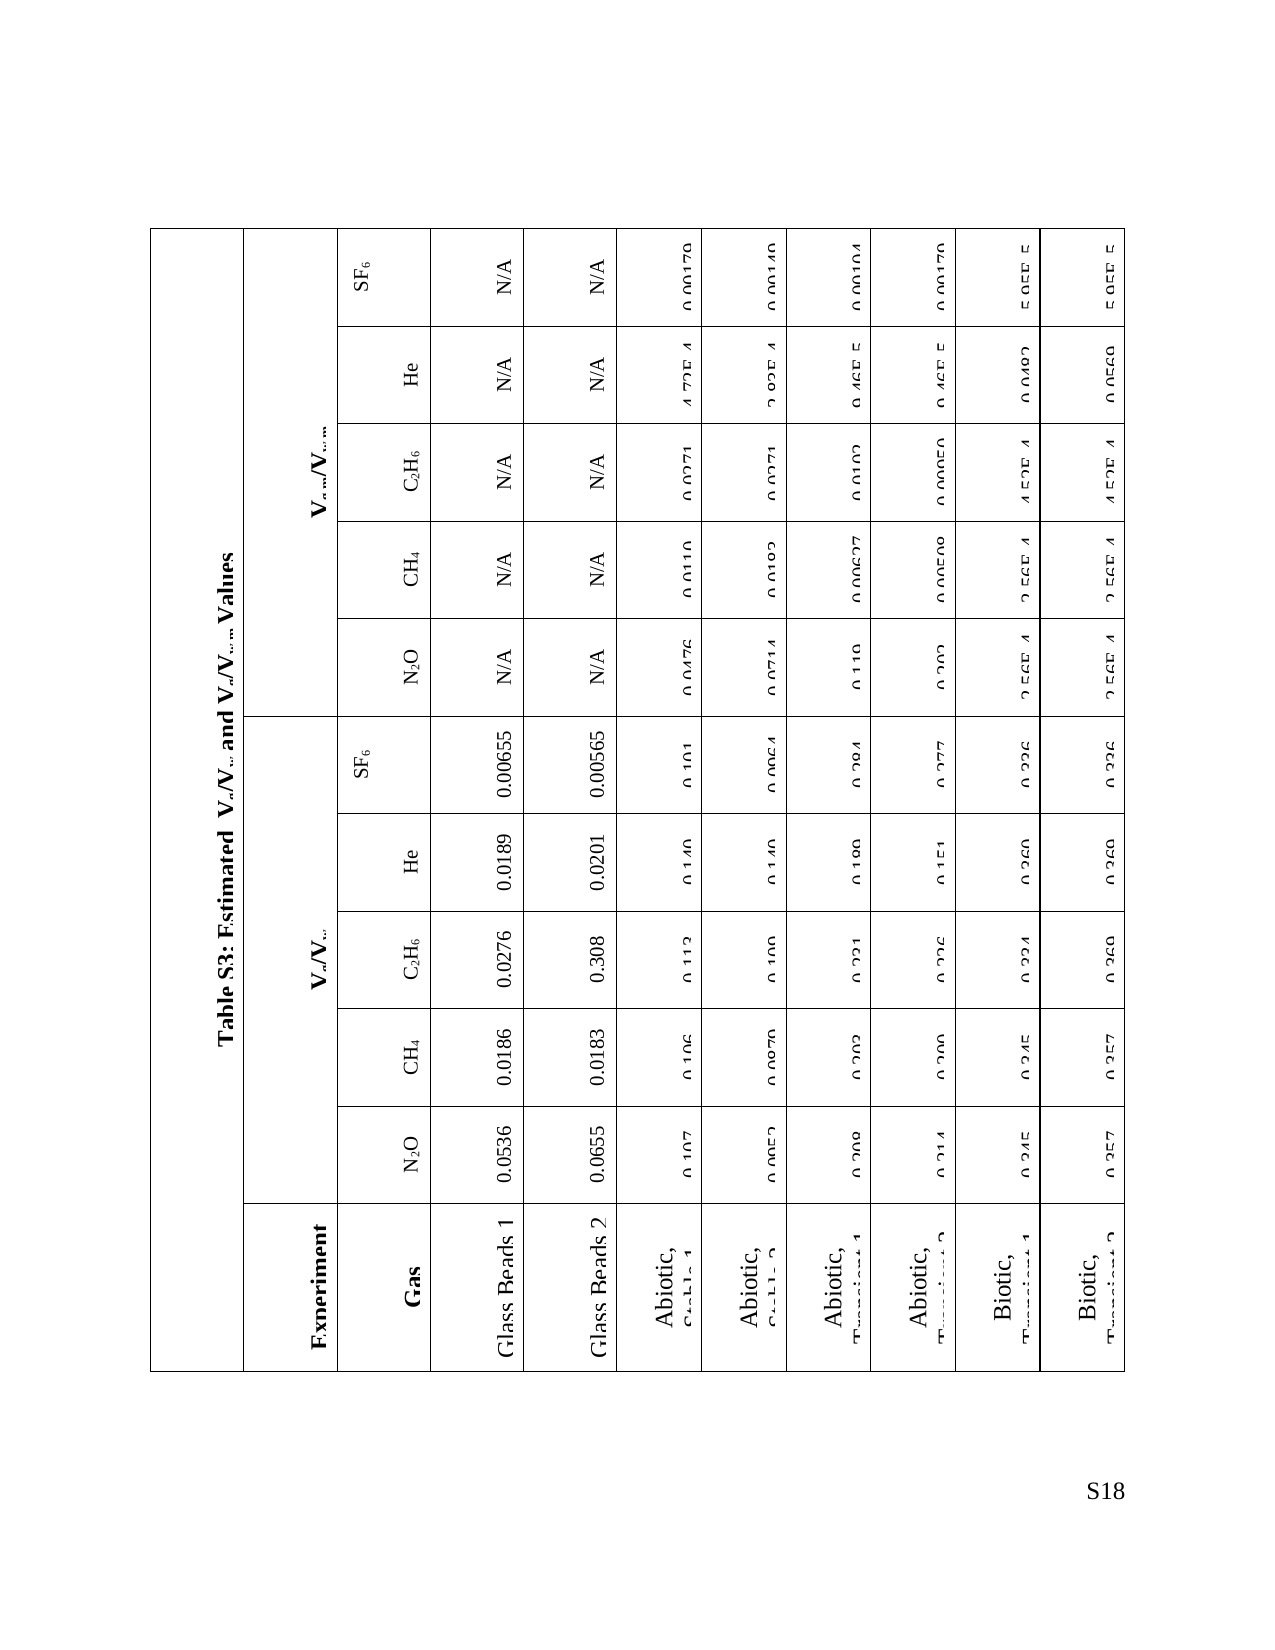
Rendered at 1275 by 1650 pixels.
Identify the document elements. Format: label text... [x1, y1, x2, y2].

table_cell 0.208 [787, 1107, 870, 1203]
table_cell 0.0186 [431, 1009, 523, 1106]
table_header 0.00104 [787, 229, 870, 326]
table_cell Gas [338, 1204, 430, 1371]
table_cell 0.0271 [702, 424, 786, 521]
table_header 5.95E-5 [1041, 229, 1124, 326]
table_cell 0.336 [1041, 717, 1124, 813]
table_cell He [338, 814, 430, 911]
table_cell Abiotic, Stable 1 [617, 1204, 701, 1371]
table_cell 0.0536 [431, 1107, 523, 1203]
table_cell Experiment [244, 1204, 337, 1371]
table_cell 0.0201 [524, 814, 616, 911]
table_cell N/A [431, 327, 523, 423]
table_cell 2.56E-4 [956, 522, 1039, 618]
table_cell 2.83E-4 [702, 327, 786, 423]
table_cell 0.109 [702, 912, 786, 1008]
table_cell 0.369 [1041, 912, 1124, 1008]
table_cell 0.226 [871, 912, 955, 1008]
table_cell 4.72E-4 [617, 327, 701, 423]
table_cell 2.56E-4 [1041, 619, 1124, 716]
table_cell 0.0952 [702, 1107, 786, 1203]
table_cell 0.00565 [524, 717, 616, 813]
table_header Vg,m/Vw,m [244, 229, 337, 716]
table_cell 0.119 [787, 619, 870, 716]
table_cell Biotic, Transient 1 [956, 1204, 1039, 1371]
table_cell 0.345 [956, 1107, 1039, 1203]
table_cell 0.107 [617, 1107, 701, 1203]
table_cell 0.0276 [431, 912, 523, 1008]
table_cell 0.277 [871, 717, 955, 813]
table_cell 4.52E-4 [1041, 424, 1124, 521]
table_cell 0.345 [956, 1009, 1039, 1106]
table_cell 0.189 [787, 814, 870, 911]
table_cell N/A [524, 327, 616, 423]
table_header 0.00179 [871, 229, 955, 326]
table_cell N2O [338, 619, 430, 716]
table_cell N/A [431, 619, 523, 716]
table_cell 0.0964 [702, 717, 786, 813]
table_cell 0.0655 [524, 1107, 616, 1203]
table_cell Abiotic, Stable 2 [702, 1204, 786, 1371]
table_cell C2H6 [338, 424, 430, 521]
table_cell 0.106 [617, 1009, 701, 1106]
table_cell 0.113 [617, 912, 701, 1008]
table_cell 0.0110 [617, 522, 701, 618]
table_cell 9.46E-5 [787, 327, 870, 423]
table_cell 0.357 [1041, 1009, 1124, 1106]
table_cell 0.203 [787, 1009, 870, 1106]
table_cell N/A [431, 424, 523, 521]
table_header 5.95E-5 [956, 229, 1039, 326]
table_cell 0.140 [617, 814, 701, 911]
table_cell 0.284 [787, 717, 870, 813]
table_cell 0.360 [956, 814, 1039, 911]
table_cell Abiotic, Transient 1 [787, 1204, 870, 1371]
table_cell Glass Beads 1 [431, 1204, 523, 1371]
table_header 0.00179 [617, 229, 701, 326]
table_cell 2.56E-4 [1041, 522, 1124, 618]
table_header SF6 [338, 229, 430, 326]
table_cell 0.334 [956, 912, 1039, 1008]
table_cell N/A [524, 424, 616, 521]
table_cell 0.0714 [702, 619, 786, 716]
table_cell 2.56E-4 [956, 619, 1039, 716]
table_cell Biotic, Transient 2 [1041, 1204, 1124, 1371]
table_cell N2O [338, 1107, 430, 1203]
table_cell 0.0476 [617, 619, 701, 716]
table_cell He [338, 327, 430, 423]
table_cell 0.00627 [787, 522, 870, 618]
table_header N/A [431, 229, 523, 326]
table_cell 0.336 [956, 717, 1039, 813]
table_cell 9.46E-5 [871, 327, 955, 423]
table_cell 0.202 [871, 619, 955, 716]
table_cell 0.200 [871, 1009, 955, 1106]
table_cell SF6 [338, 717, 430, 813]
table_cell 0.0482 [956, 327, 1039, 423]
table_cell Vg/Vw [244, 717, 337, 1203]
table_cell 0.0189 [431, 814, 523, 911]
table_cell 0.0879 [702, 1009, 786, 1106]
table_cell 0.00950 [871, 424, 955, 521]
table_cell 0.101 [617, 717, 701, 813]
table_cell 0.369 [1041, 814, 1124, 911]
table_cell N/A [524, 619, 616, 716]
table_cell 0.00508 [871, 522, 955, 618]
table_cell 4.52E-4 [956, 424, 1039, 521]
table_header N/A [524, 229, 616, 326]
table_cell 0.0271 [617, 424, 701, 521]
table_cell Abiotic, Transient 2 [871, 1204, 955, 1371]
table_cell 0.0183 [524, 1009, 616, 1106]
table_cell 0.231 [787, 912, 870, 1008]
table_cell CH4 [338, 1009, 430, 1106]
table_cell C2H6 [338, 912, 430, 1008]
table_cell N/A [524, 522, 616, 618]
table_cell 0.00655 [431, 717, 523, 813]
table_header Table S3: Estimated Vg/Vw and Vg/Vw,m Values [151, 229, 243, 1371]
table_header 0.00149 [702, 229, 786, 326]
table_cell 0.0102 [787, 424, 870, 521]
table_cell 0.140 [702, 814, 786, 911]
table_cell 0.0183 [702, 522, 786, 618]
table_cell 0.0569 [1041, 327, 1124, 423]
table_cell 0.151 [871, 814, 955, 911]
table_cell N/A [431, 522, 523, 618]
table_cell Glass Beads 2 [524, 1204, 616, 1371]
table_cell 0.214 [871, 1107, 955, 1203]
table_cell 0.357 [1041, 1107, 1124, 1203]
table_cell 0.308 [524, 912, 616, 1008]
table_cell CH4 [338, 522, 430, 618]
